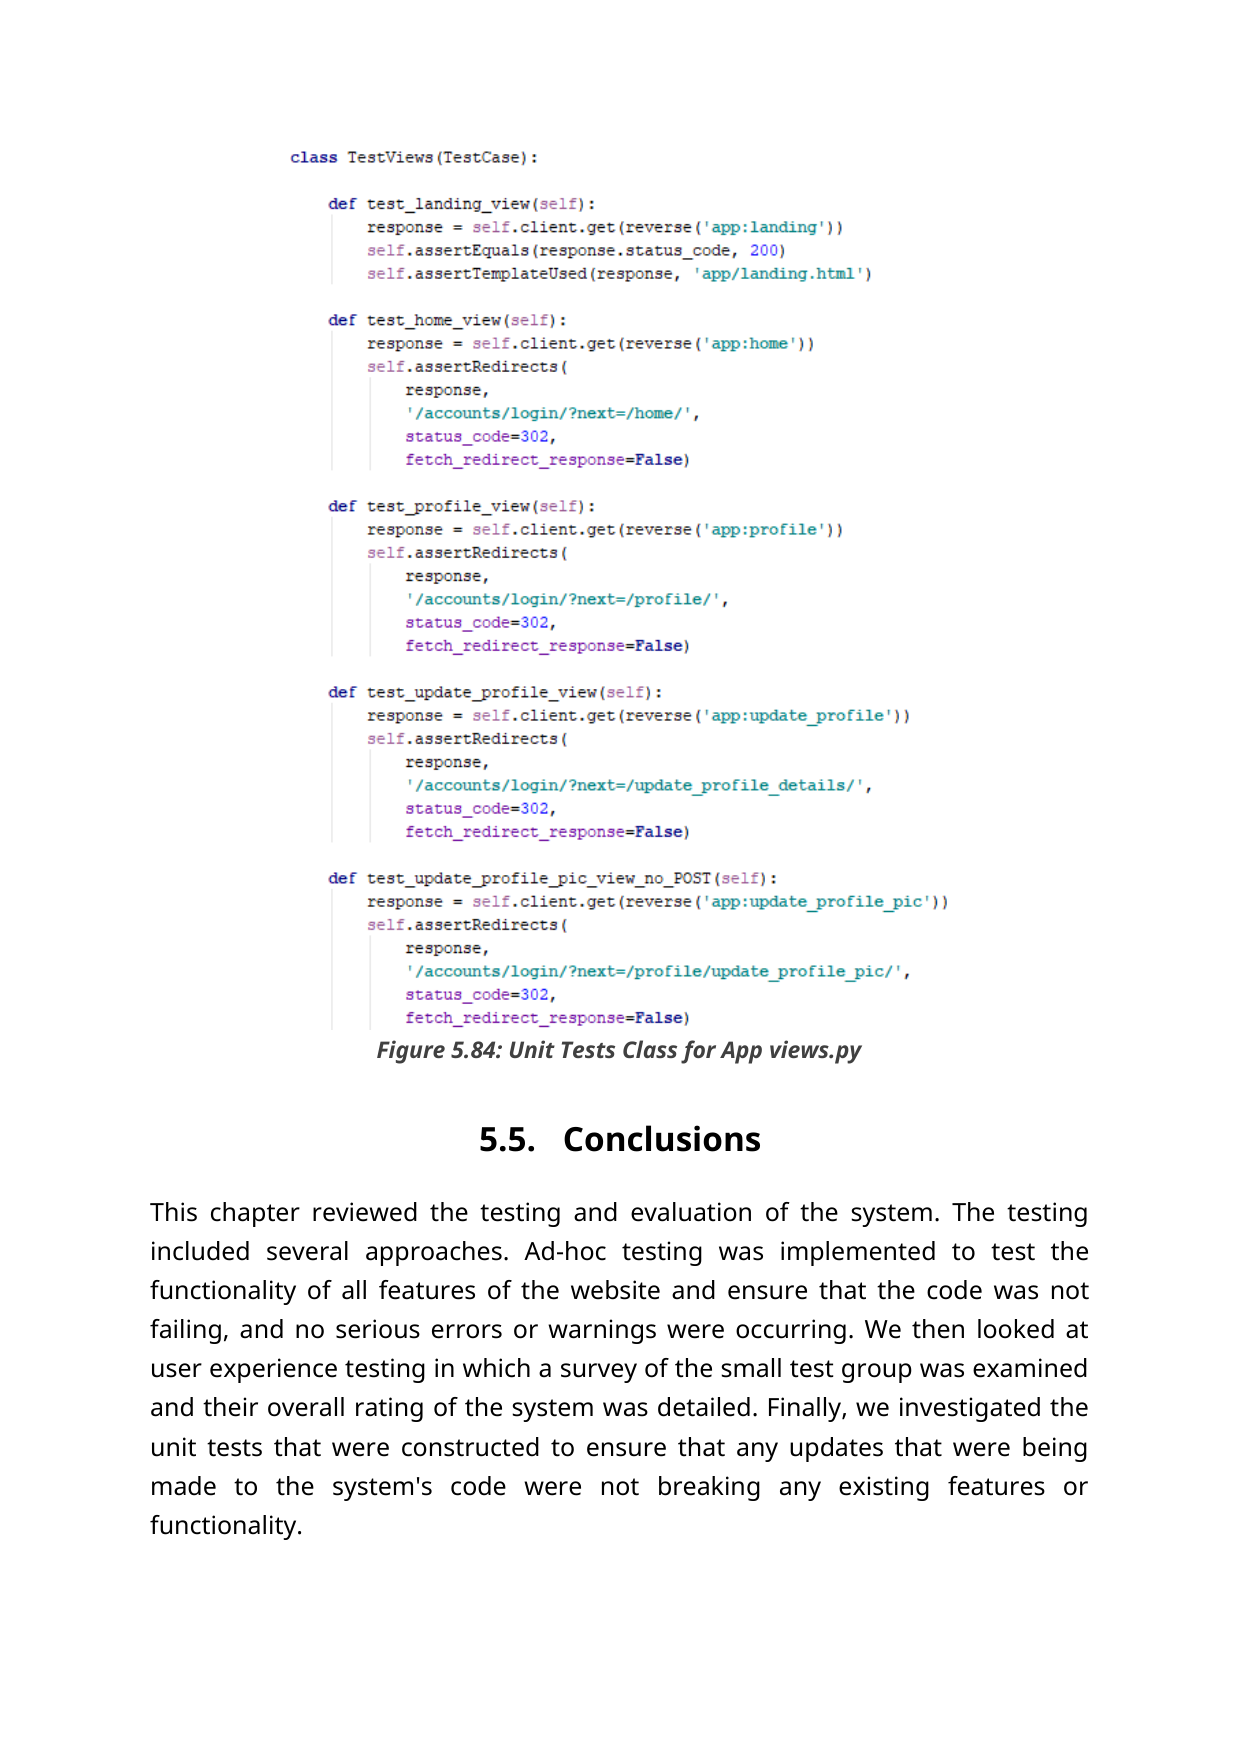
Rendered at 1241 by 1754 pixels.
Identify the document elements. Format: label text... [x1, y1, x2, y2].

picture [289, 150, 951, 1030]
subtitle Conclusions [150, 1116, 1090, 1162]
text This chapter reviewed the testing and evaluation of the system. The testing included several approaches. Ad-hoc testing was implemented to test the functionality of all features of the website and ensure that the code was not failing, and no serious errors or warnings were occurring. We then looked at user experience testing in which a survey of the small test group was examined and their overall rating of the system was detailed. Finally, we investigated the unit tests that were constructed to ensure that any updates that were being made to the system's code were not breaking any existing features or functionality. [150, 1194, 1090, 1542]
